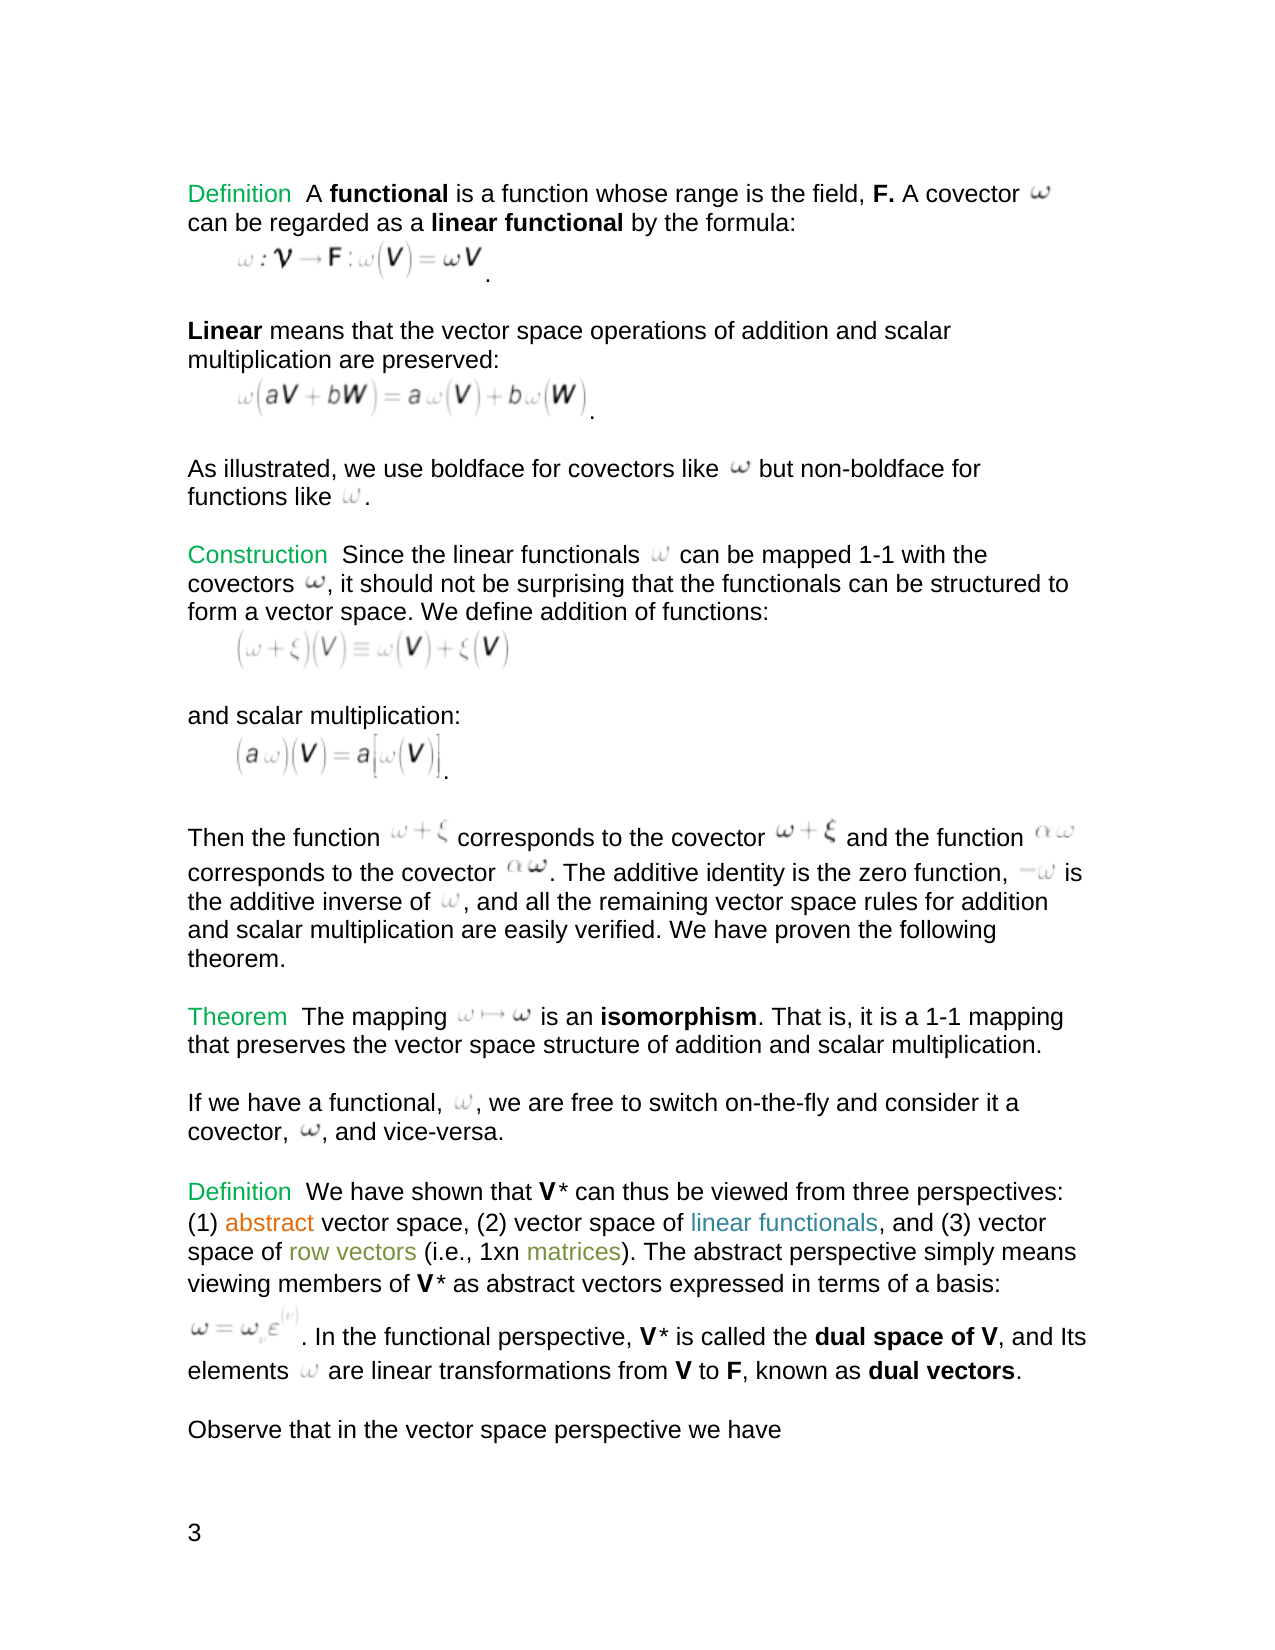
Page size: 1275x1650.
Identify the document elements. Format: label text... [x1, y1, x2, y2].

text As illustrated, we use boldface for covectors like but non-boldface for functions like . [187, 453, 1087, 511]
text Theorem The mapping is an isomorphism. That is, it is a 1-1 mapping that preserves the vector space structure of addition and scalar multiplication. [187, 1002, 1087, 1059]
text Definition A functional is a function whose range is the field, F. A covector can be regarded as a linear functional by the formula: [187, 179, 1087, 236]
text . [187, 729, 1087, 785]
text Then the function corresponds to the covector and the function corresponds to the covector . The additive identity is the zero function, is the additive inverse of , and all the remaining vector space rules for addition and scalar multiplication are easily verified. We have proven the following theorem. [187, 813, 1087, 973]
text Definition We have shown that V * can thus be viewed from three perspectives: (1) abstract vector space, (2) vector space of linear functionals, and (3) vector space of row vectors (i.e., 1xn matrices). The abstract perspective simply means viewing members of V * as abstract vectors expressed in terms of a basis: . In the functional perspective, V * is called the dual space of V, and Its elements are linear transformations from V to F, known as dual vectors. [187, 1174, 1087, 1387]
text Observe that in the vector space perspective we have [187, 1415, 1087, 1444]
text . [187, 236, 1087, 287]
text Linear means that the vector space operations of addition and scalar multiplication are preserved: [187, 316, 1087, 374]
text If we have a functional, , we are free to switch on-the-fly and consider it a covector, , and vice-versa. [187, 1088, 1087, 1145]
text Construction Since the linear functionals can be mapped 1-1 with the covectors , it should not be surprising that the functionals can be structured to form a vector space. We define addition of functions: [187, 540, 1087, 626]
text . [187, 374, 1087, 425]
text and scalar multiplication: [187, 701, 1087, 729]
